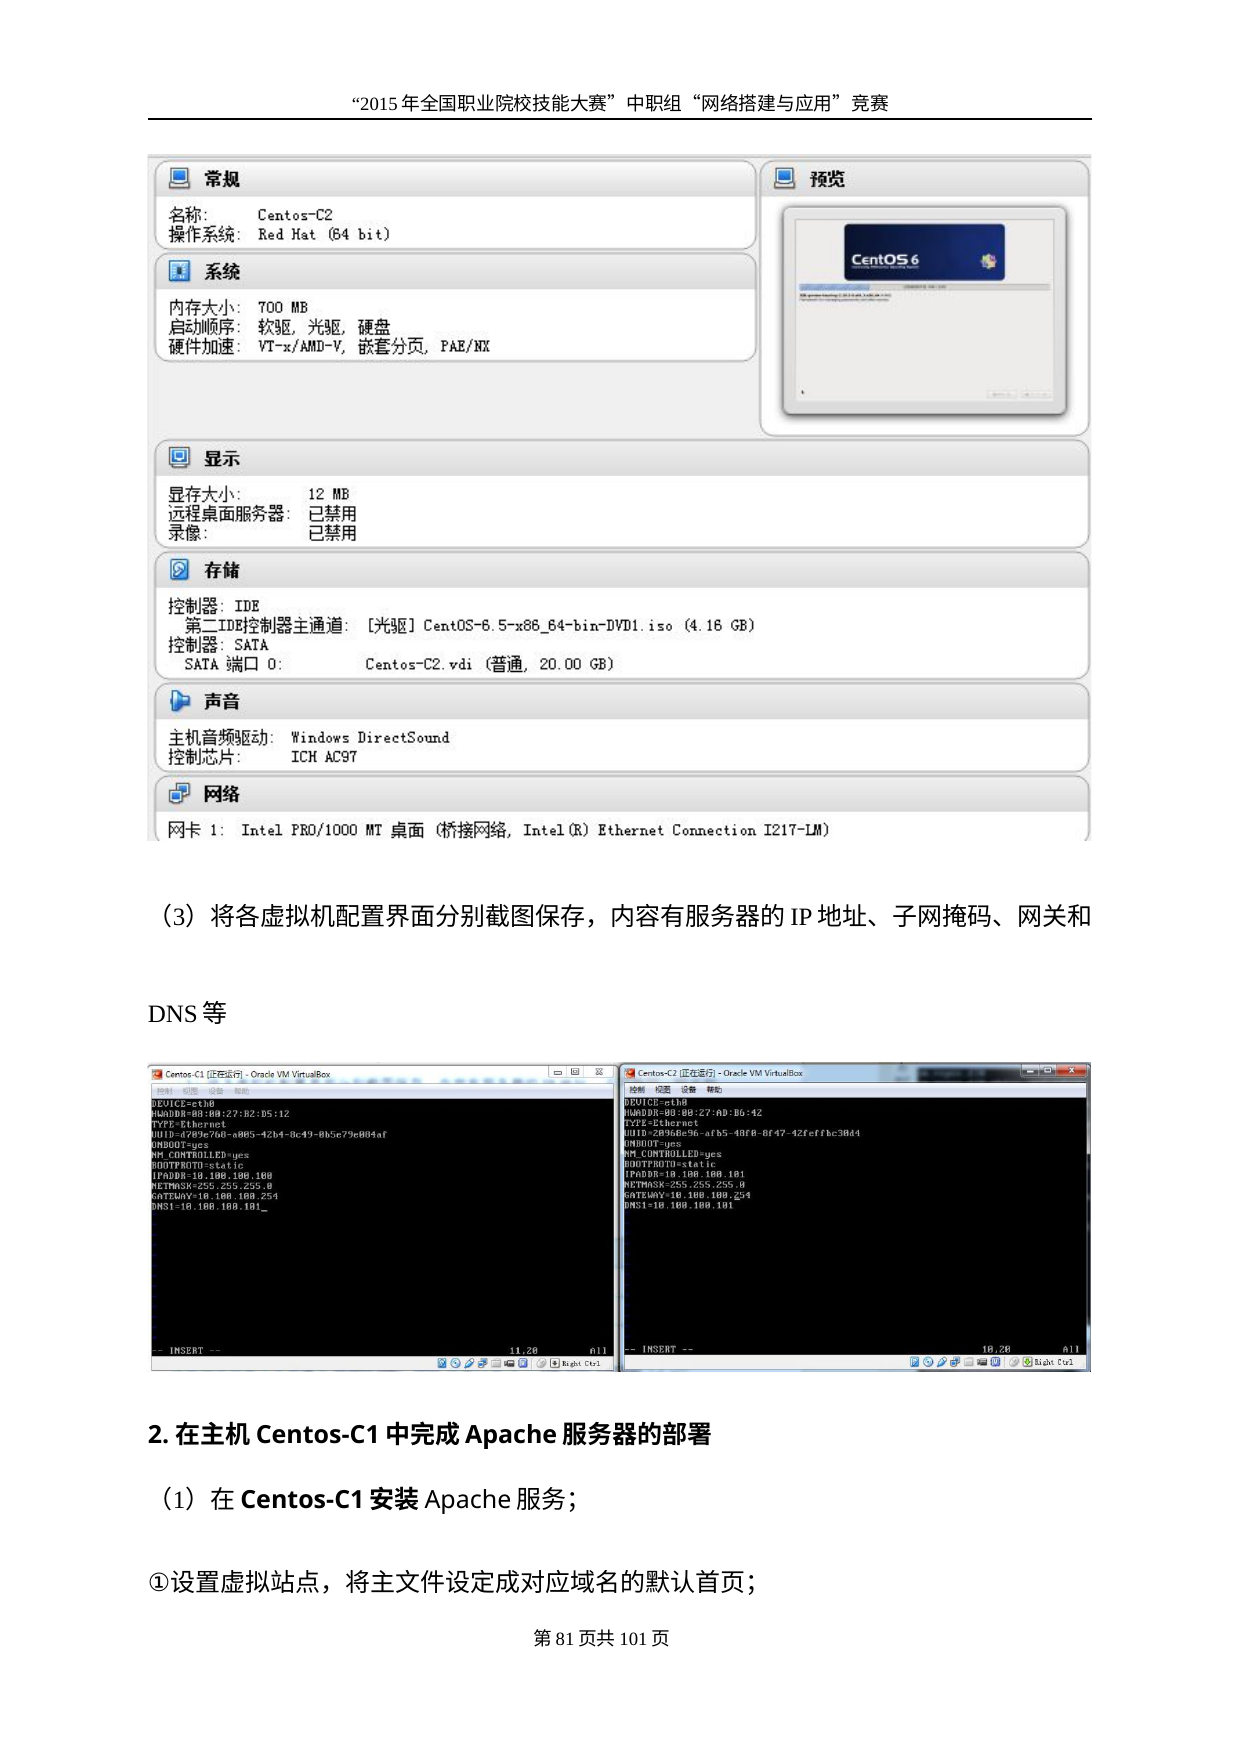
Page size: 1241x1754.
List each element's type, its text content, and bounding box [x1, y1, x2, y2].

list 将各虚拟机配置界面分别截图保存，内容有服务器的IP地址、子网掩码、网关和DNS等 [148, 882, 1092, 1044]
text ①设置虚拟站点，将主文件设定成对应域名的默认首页； [148, 1548, 1092, 1613]
text 2. 在主机Centos-C1中完成Apache服务器的部署 [148, 1400, 1092, 1465]
picture [147, 1062, 1091, 1372]
text （1）在Centos-C1安装Apache服务； [148, 1465, 1092, 1530]
picture [147, 154, 1092, 841]
